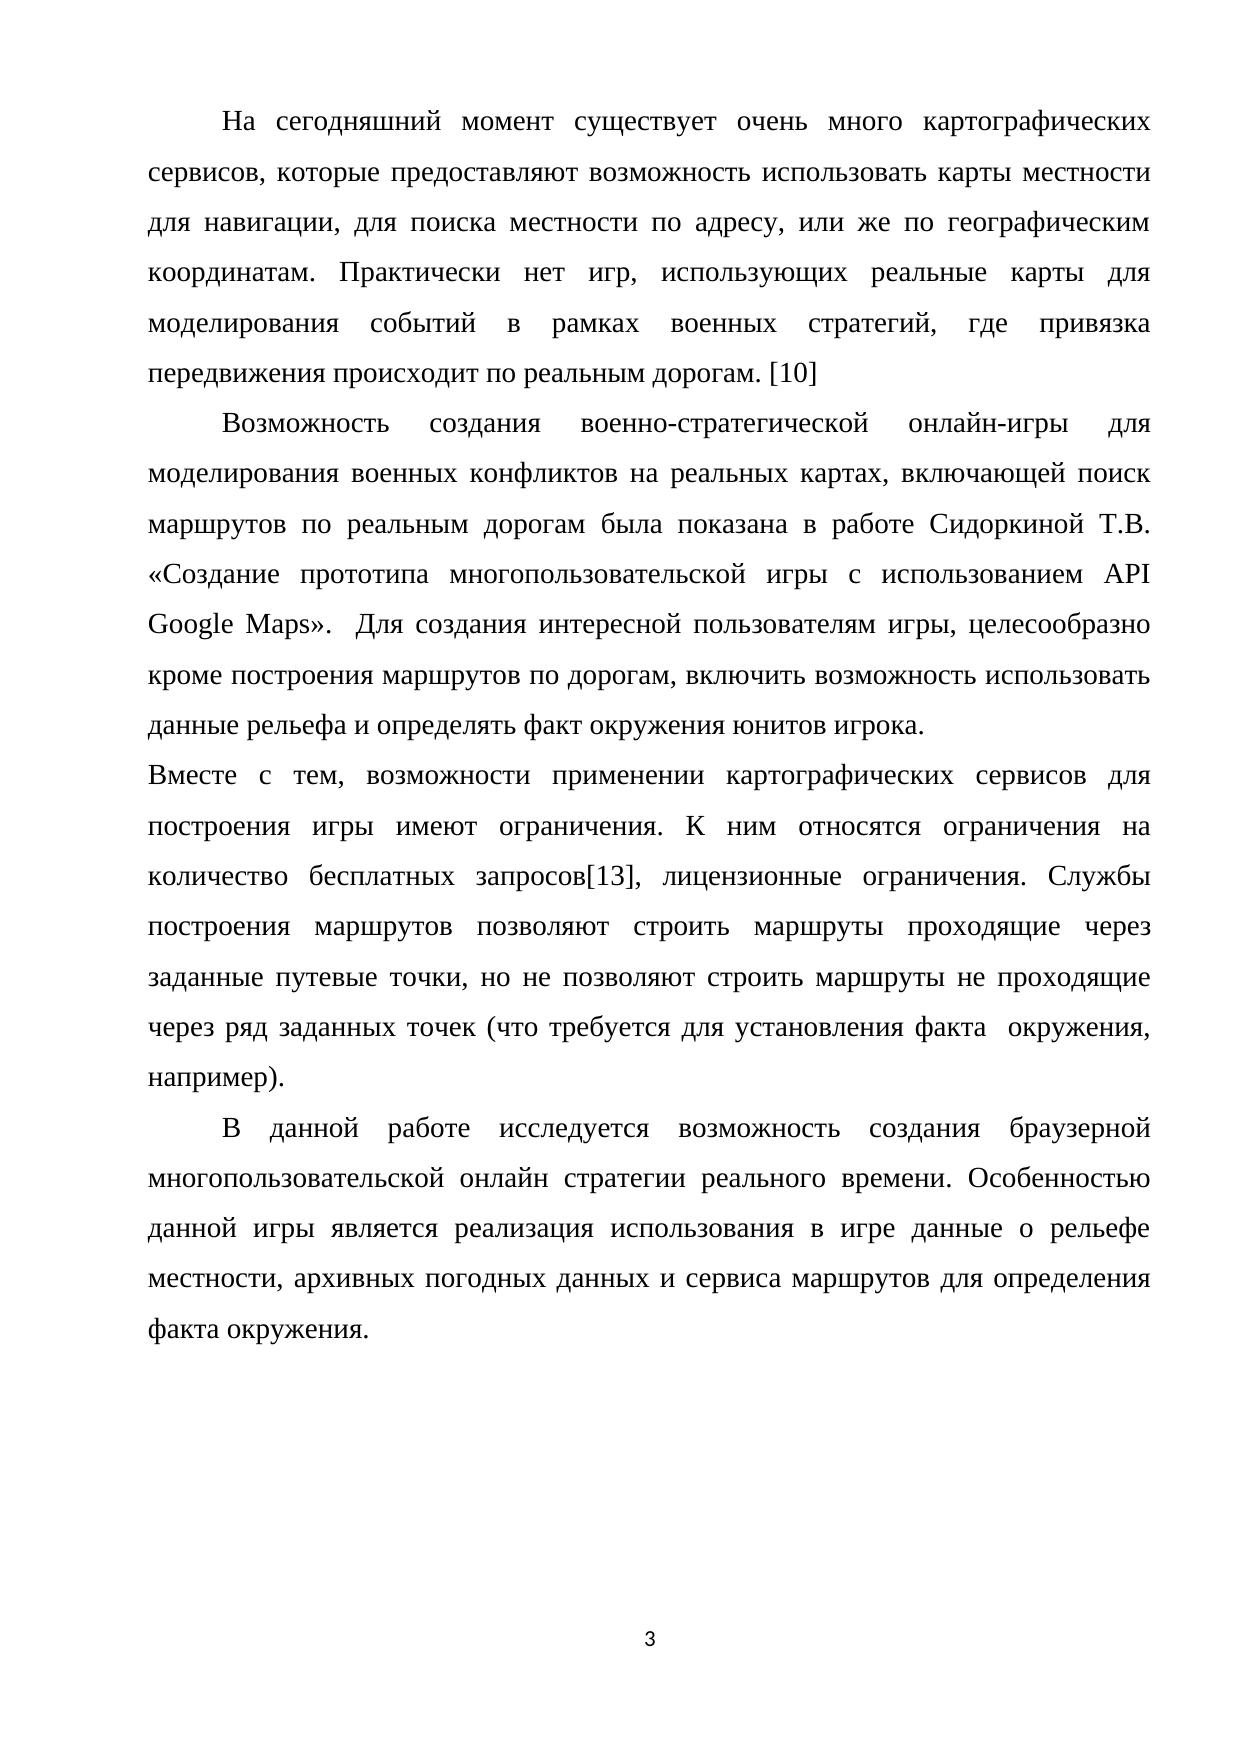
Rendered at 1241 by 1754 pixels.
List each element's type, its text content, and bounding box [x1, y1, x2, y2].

text Возможность создания военно-стратегической онлайн-игры для моделирования военных конфликтов на реальных картах, включающей поиск маршрутов по реальным дорогам была показана в работе Сидоркиной Т.В. «Создание прототипа многопользовательской игры с использованием API Google Maps». Для создания интересной пользователям игры, целесообразно кроме построения маршрутов по дорогам, включить возможность использовать данные рельефа и определять факт окружения юнитов игрока. [148, 405, 1152, 741]
text В данной работе исследуется возможность создания браузерной многопользовательской онлайн стратегии реального времени. Особенностью данной игры является реализация использования в игре данные о рельефе местности, архивных погодных данных и сервиса маршрутов для определения факта окружения. [148, 1110, 1152, 1344]
text На сегодняшний момент существует очень много картографических сервисов, которые предоставляют возможность использовать карты местности для навигации, для поиска местности по адресу, или же по географическим координатам. Практически нет игр, использующих реальные карты для моделирования событий в рамках военных стратегий, где привязка передвижения происходит по реальным дорогам. [10] [148, 103, 1152, 388]
text Вместе с тем, возможности применении картографических сервисов для построения игры имеют ограничения. К ним относятся ограничения на количество бесплатных запросов[13], лицензионные ограничения. Службы построения маршрутов позволяют строить маршруты проходящие через заданные путевые точки, но не позволяют строить маршруты не проходящие через ряд заданных точек (что требуется для установления факта окружения, например). [148, 757, 1152, 1093]
